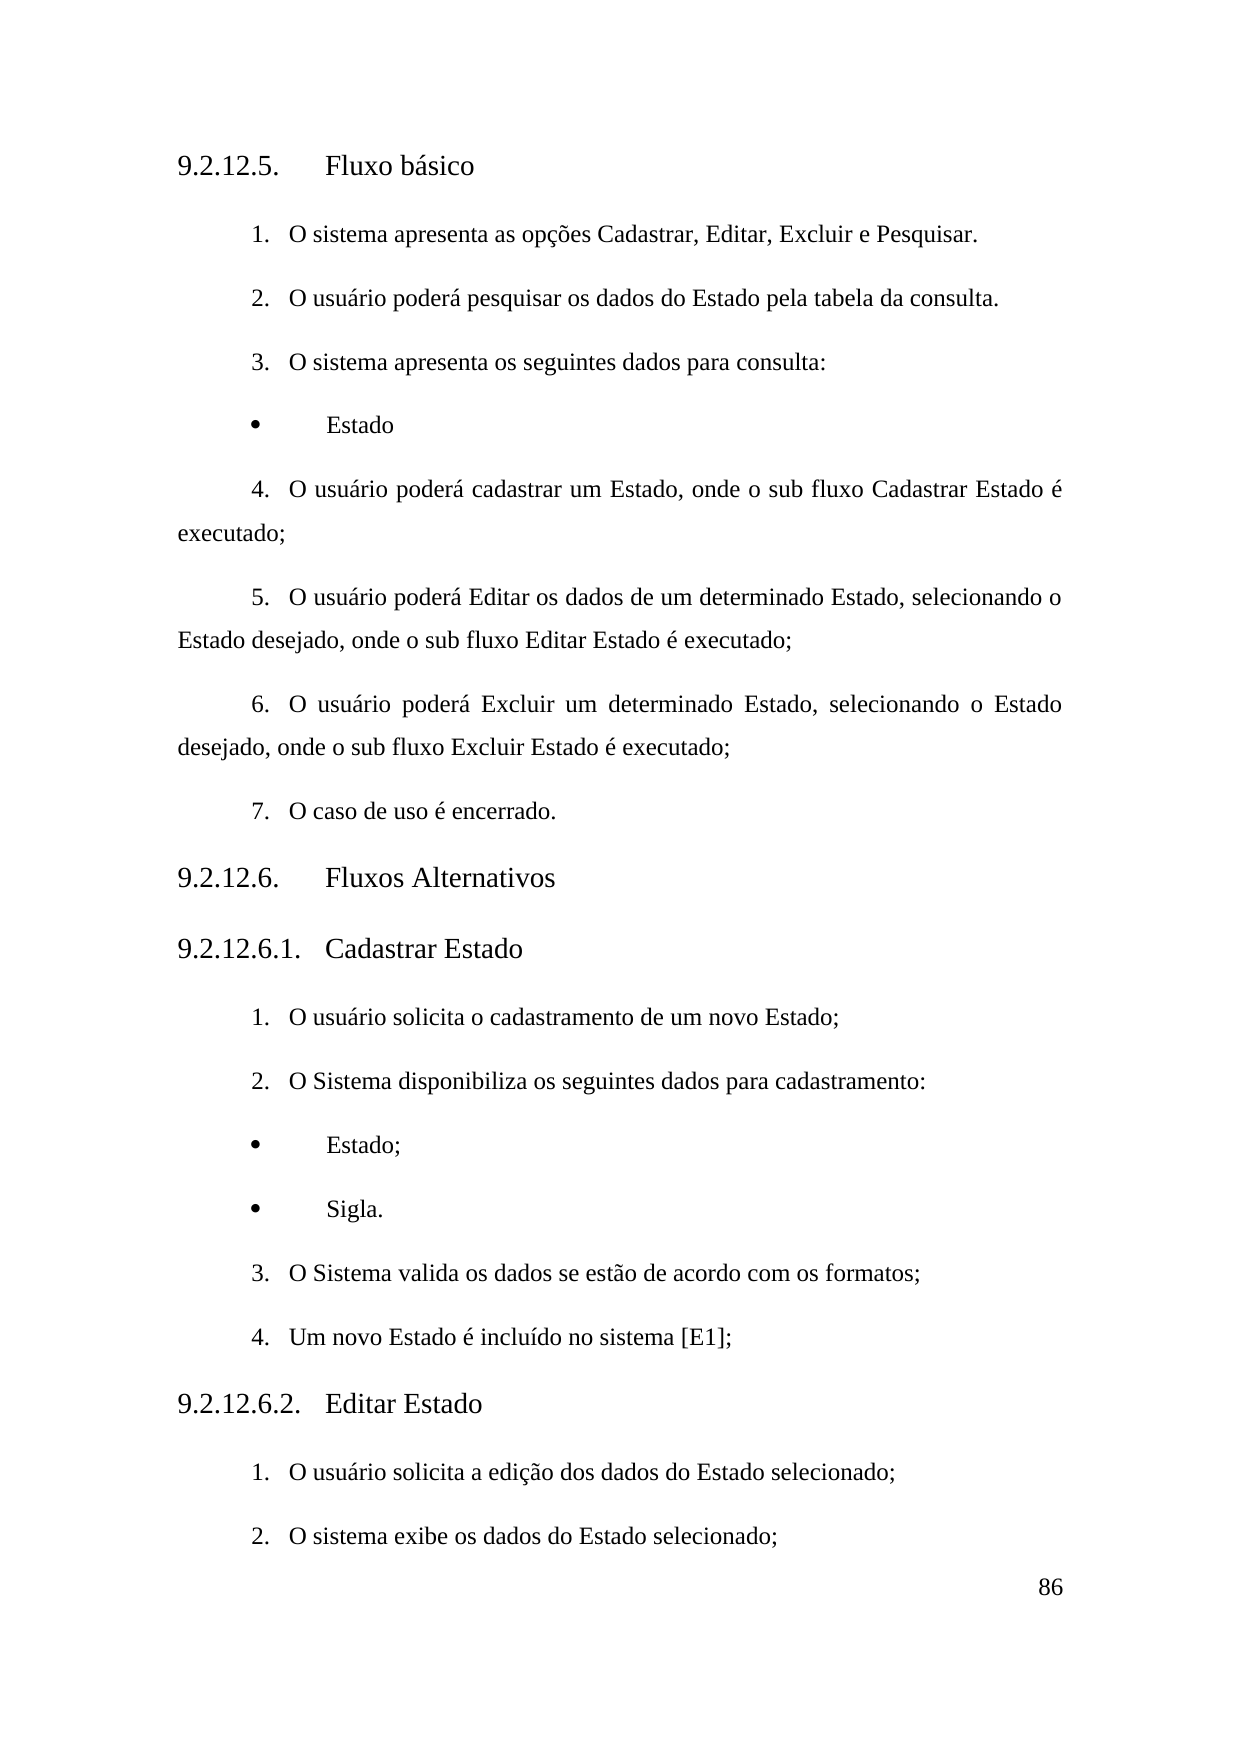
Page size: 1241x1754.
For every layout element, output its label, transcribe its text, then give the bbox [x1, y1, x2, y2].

list O Sistema valida os dados se estão de acordo com os formatos; [177, 1258, 1063, 1287]
list O usuário solicita a edição dos dados do Estado selecionado; [177, 1457, 1063, 1486]
list O sistema exibe os dados do Estado selecionado; [177, 1521, 1063, 1550]
list O usuário poderá Excluir um determinado Estado, selecionando o Estado desejado, onde o sub fluxo Excluir Estado é executado; [177, 689, 1063, 761]
list O sistema apresenta os seguintes dados para consulta: [177, 347, 1063, 375]
list O usuário poderá Editar os dados de um determinado Estado, selecionando o Estado desejado, onde o sub fluxo Editar Estado é executado; [177, 582, 1063, 653]
list O caso de uso é encerrado. [177, 796, 1063, 824]
list O sistema apresenta as opções Cadastrar, Editar, Excluir e Pesquisar. [177, 219, 1063, 247]
list O usuário poderá cadastrar um Estado, onde o sub fluxo Cadastrar Estado é executado; [177, 474, 1063, 546]
list Sigla. [177, 1194, 1063, 1223]
list O usuário poderá pesquisar os dados do Estado pela tabela da consulta. [177, 283, 1063, 311]
list Fluxo básico [177, 148, 1063, 181]
list Cadastrar Estado [177, 931, 1063, 964]
list Um novo Estado é incluído no sistema [E1]; [177, 1322, 1063, 1351]
list Editar Estado [177, 1386, 1063, 1419]
list O Sistema disponibiliza os seguintes dados para cadastramento: [177, 1066, 1063, 1095]
list Estado; [177, 1130, 1063, 1159]
list Estado [177, 411, 1063, 439]
list Fluxos Alternativos [177, 860, 1063, 893]
list O usuário solicita o cadastramento de um novo Estado; [177, 1002, 1063, 1031]
